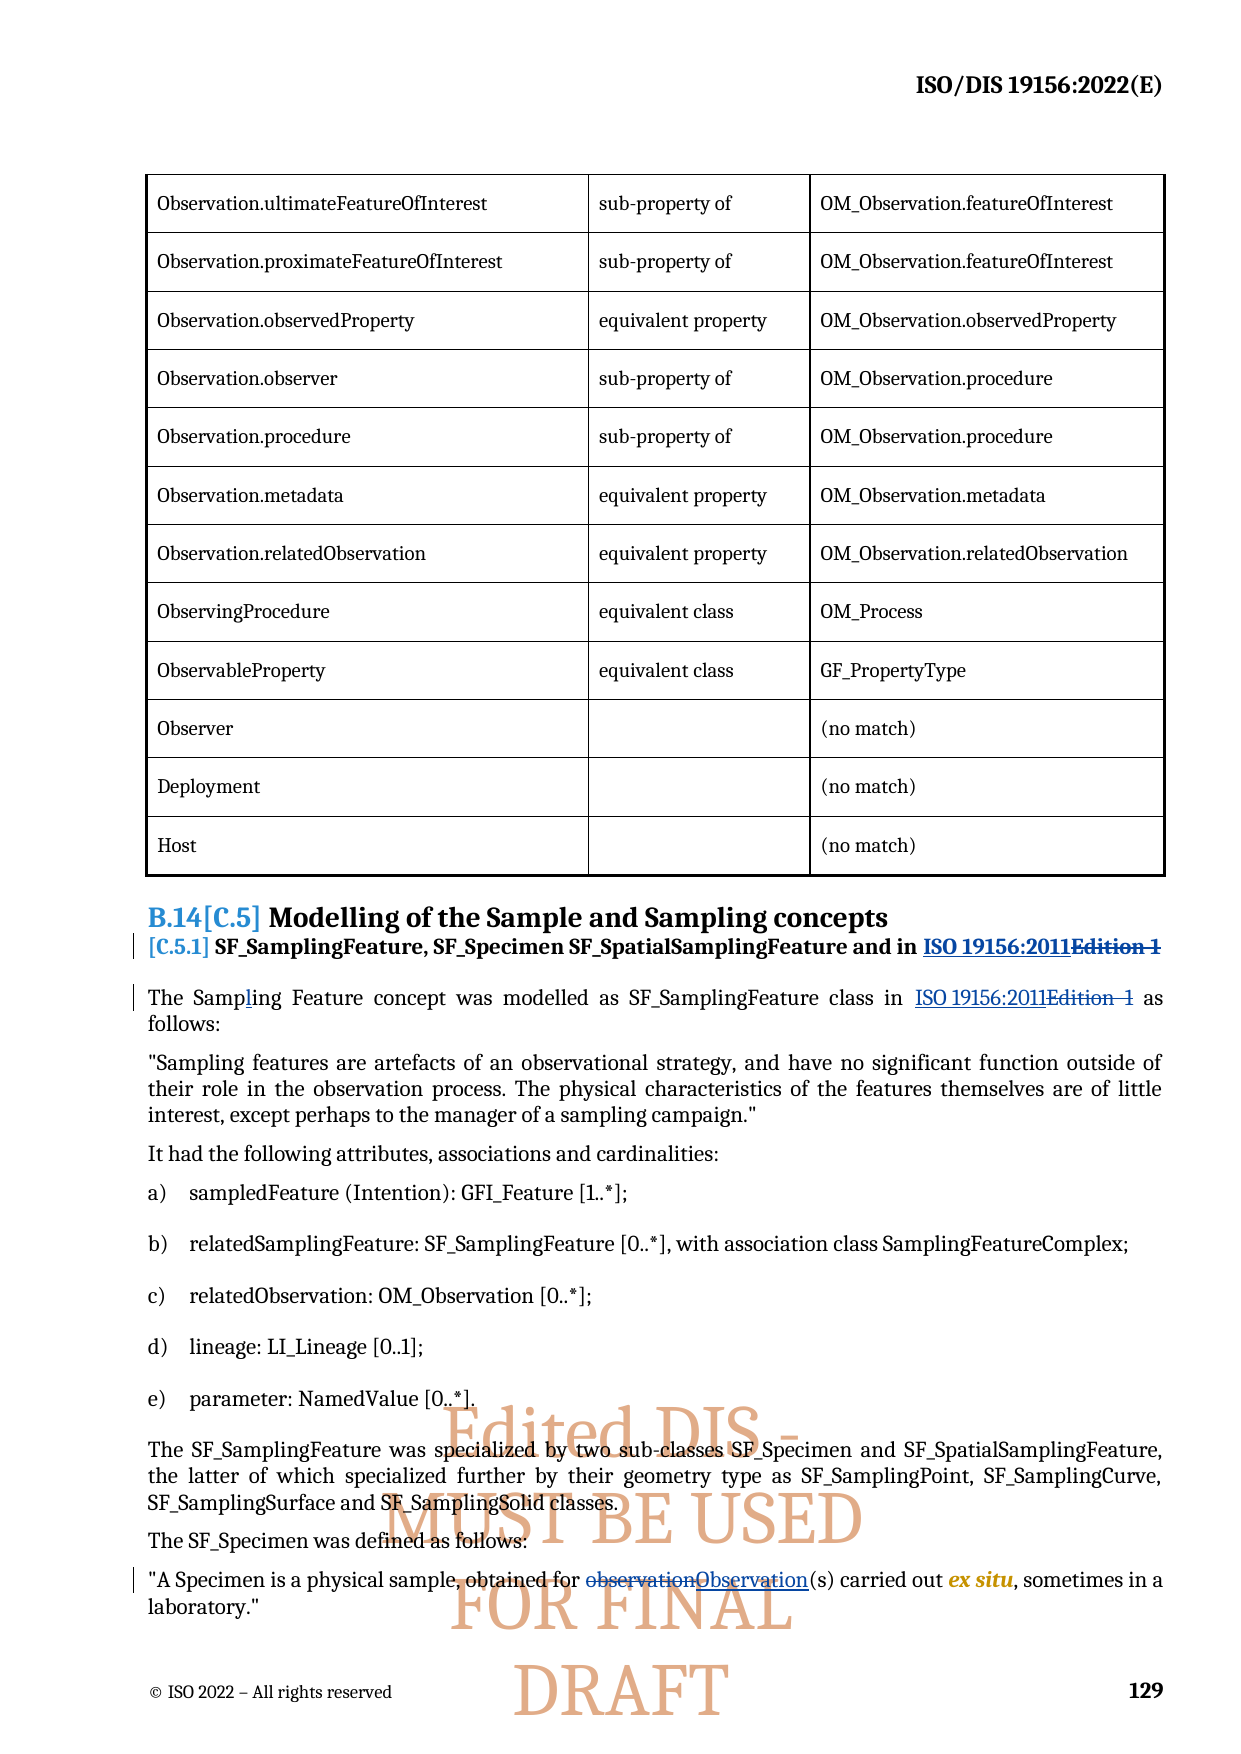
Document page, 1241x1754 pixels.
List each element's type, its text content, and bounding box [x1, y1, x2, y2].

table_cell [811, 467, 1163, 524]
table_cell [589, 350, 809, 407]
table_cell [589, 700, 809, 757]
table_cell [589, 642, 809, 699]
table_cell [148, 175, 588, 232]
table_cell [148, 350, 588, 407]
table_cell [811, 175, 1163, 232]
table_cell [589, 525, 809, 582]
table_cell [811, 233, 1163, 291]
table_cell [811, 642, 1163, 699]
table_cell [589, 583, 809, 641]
text It had the following attributes, associations and cardinalities: [148, 1141, 1163, 1167]
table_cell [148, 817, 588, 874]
list a) sampledFeature (Intention): GFI_Feature [1..*]; [148, 1180, 1163, 1206]
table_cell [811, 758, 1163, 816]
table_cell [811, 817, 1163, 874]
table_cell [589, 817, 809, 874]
list e) parameter: NamedValue [0..*]. [148, 1385, 1163, 1412]
list c) relatedObservation: OM_Observation [0..*]; [148, 1283, 1163, 1309]
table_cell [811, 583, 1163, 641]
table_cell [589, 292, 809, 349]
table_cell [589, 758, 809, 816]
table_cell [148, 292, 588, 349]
text "A Specimen is a physical sample, obtained for (s) carried out ex situ, sometimes in a laboratory." [148, 1567, 1163, 1620]
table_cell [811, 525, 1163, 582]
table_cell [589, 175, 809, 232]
text "Sampling features are artefacts of an observational strategy, and have no significant function outside of their role in the observation process. The physical characteristics of the features themselves are of little interest, except perhaps to the manager of a sampling campaign." [148, 1049, 1163, 1128]
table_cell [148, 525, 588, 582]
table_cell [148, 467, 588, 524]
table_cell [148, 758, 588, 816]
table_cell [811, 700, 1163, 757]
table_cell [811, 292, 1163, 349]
list b) relatedSamplingFeature: SF_SamplingFeature [0..*], with association class SamplingFeatureComplex; [148, 1231, 1163, 1258]
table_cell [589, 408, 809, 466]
text The SF_Specimen was defined as follows: [148, 1528, 1163, 1554]
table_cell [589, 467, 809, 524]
text The Samping Feature concept was modelled as SF_SamplingFeature class in as follows: [148, 984, 1163, 1037]
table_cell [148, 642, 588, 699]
text SF_SamplingFeature, SF_Specimen SF_SpatialSamplingFeature and in [148, 933, 1163, 959]
list d) lineage: LI_Lineage [0..1]; [148, 1334, 1163, 1360]
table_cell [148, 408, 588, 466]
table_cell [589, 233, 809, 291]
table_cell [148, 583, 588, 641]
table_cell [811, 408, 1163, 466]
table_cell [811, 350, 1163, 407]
text Modelling of the Sample and Sampling concepts [148, 905, 1163, 933]
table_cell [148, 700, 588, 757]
text The SF_SamplingFeature was specialized by two sub-classes SF_Specimen and SF_SpatialSamplingFeature, the latter of which specialized further by their geometry type as SF_SamplingPoint, SF_SamplingCurve, SF_SamplingSurface and SF_SamplingSolid classes. [148, 1437, 1163, 1516]
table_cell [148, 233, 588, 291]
